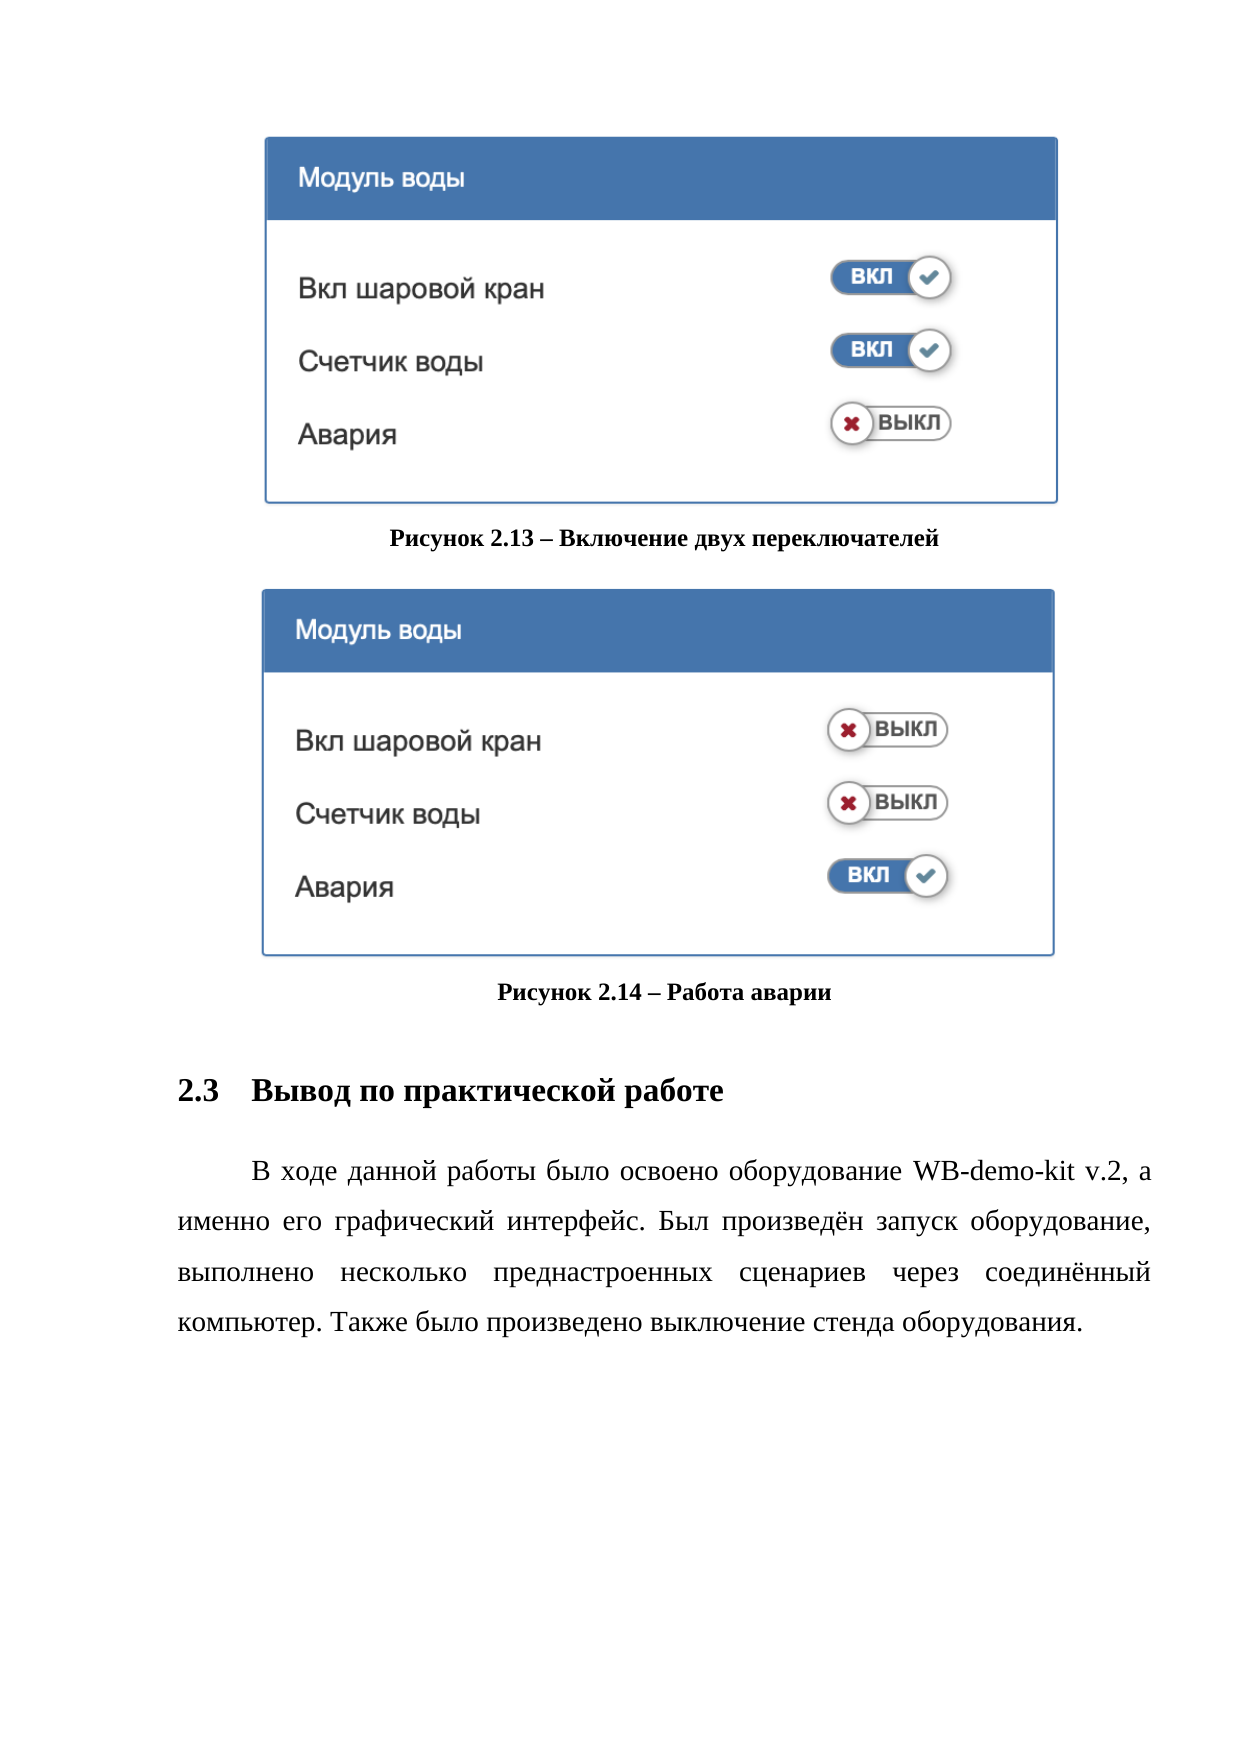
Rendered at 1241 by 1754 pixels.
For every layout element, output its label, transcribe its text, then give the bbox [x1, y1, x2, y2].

list Вывод по практической работе [177, 1071, 1152, 1109]
picture [250, 118, 1079, 509]
text Рисунок 2.13 – Включение двух переключателей [177, 523, 1152, 552]
text Рисунок 2.14 – Работа аварии [177, 977, 1152, 1006]
picture [244, 566, 1085, 964]
text В ходе данной работы было освоено оборудование WB-demo-kit v.2, а именно его графический интерфейс. Был произведён запуск оборудование, выполнено несколько преднастроенных сценариев через соединённый компьютер. Также было произведено выключение стенда оборудования. [177, 1153, 1152, 1338]
